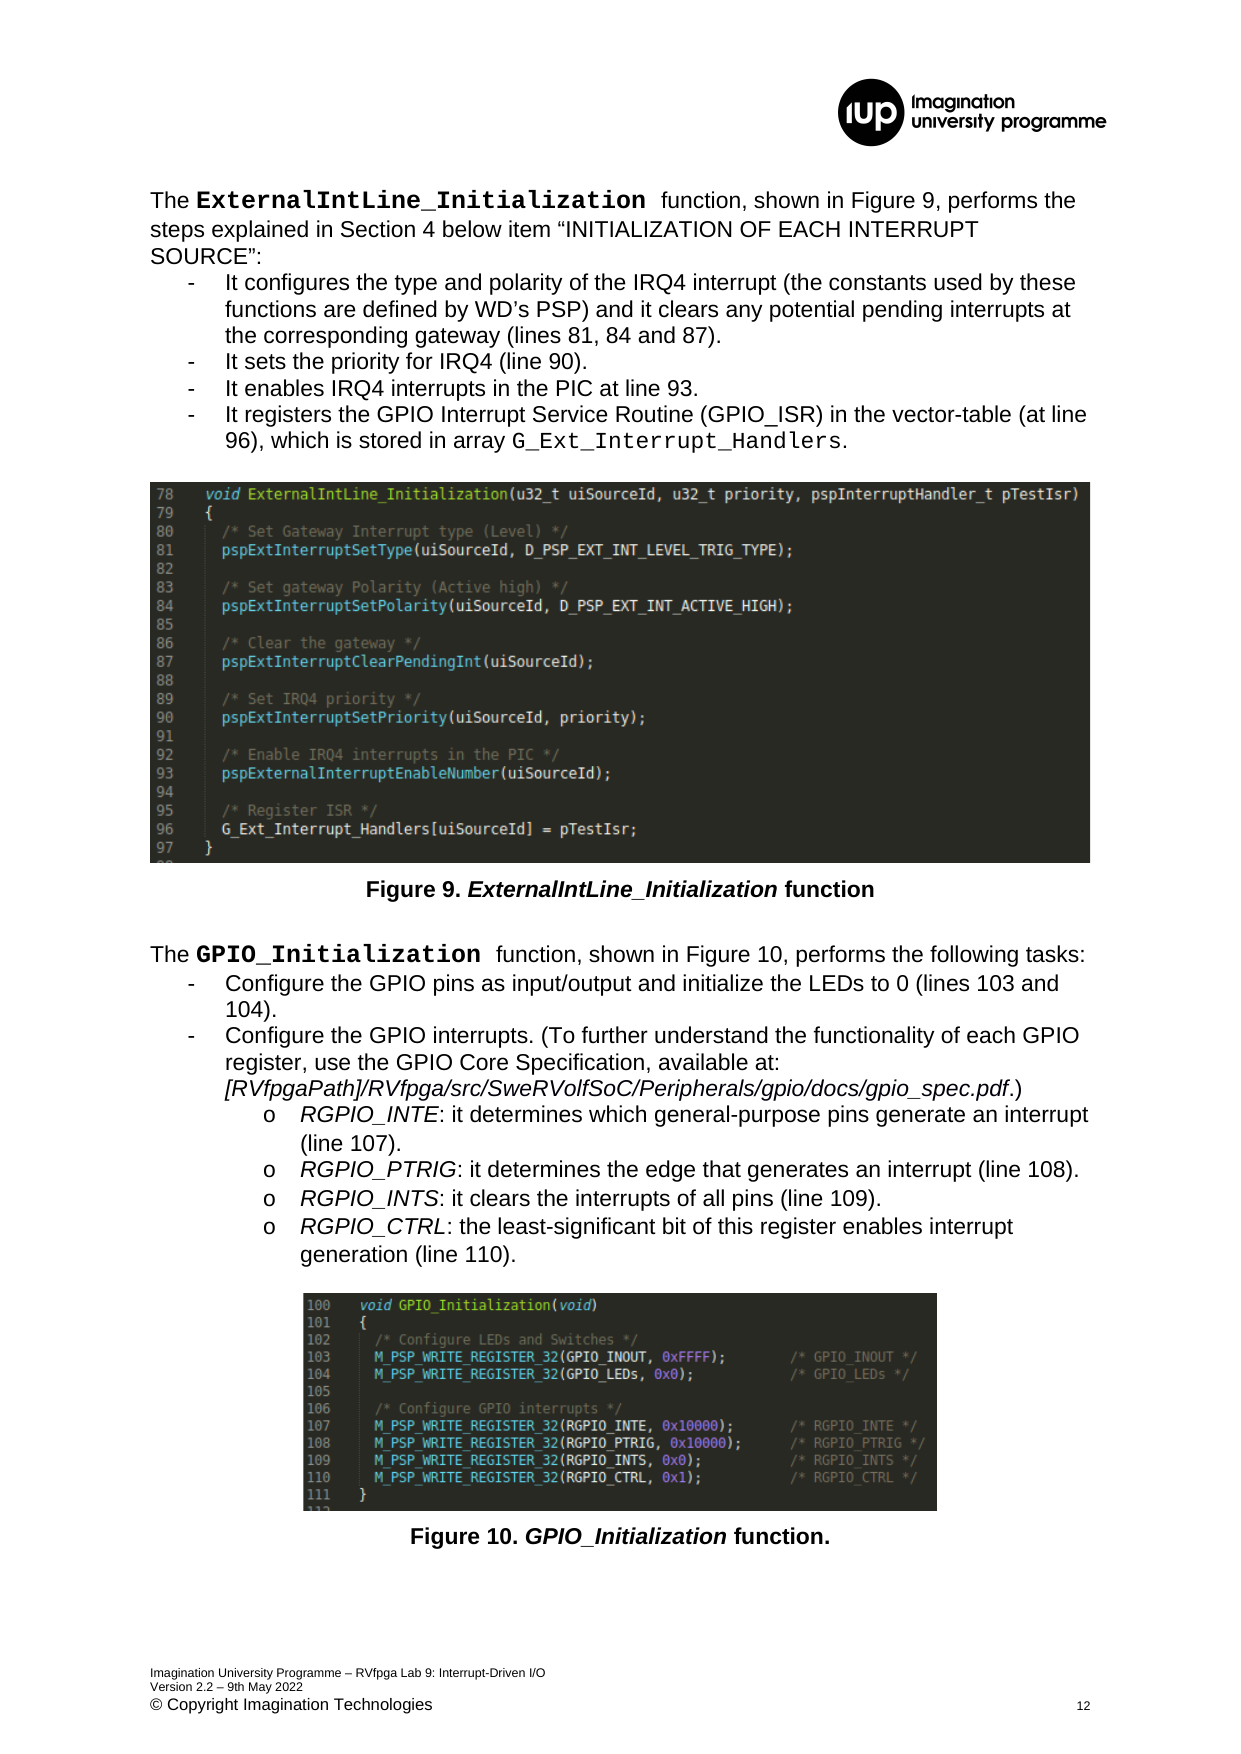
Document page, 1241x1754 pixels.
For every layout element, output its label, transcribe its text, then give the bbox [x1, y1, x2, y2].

list It registers the GPIO Interrupt Service Routine (GPIO_ISR) in the vector-table (at line 96), which is stored in array G_Ext_Interrupt_Handlers. [187, 401, 1090, 456]
list It configures the type and polarity of the IRQ4 interrupt (the constants used by these functions are defined by WD’s PSP) and it clears any potential pending interrupts at the corresponding gateway (lines 81, 84 and 87). [187, 269, 1090, 348]
picture [837, 77, 1108, 148]
list RGPIO_CTRL: the least-significant bit of this register enables interrupt generation (line 110). [262, 1213, 1090, 1267]
list Configure the GPIO pins as input/output and initialize the LEDs to 0 (lines 103 and 104). [187, 970, 1090, 1022]
list RGPIO_INTE: it determines which general-purpose pins generate an interrupt (line 107). [262, 1101, 1090, 1156]
picture [303, 1293, 937, 1511]
list RGPIO_PTRIG: it determines the edge that generates an interrupt (line 108). [262, 1156, 1090, 1184]
list It enables IRQ4 interrupts in the PIC at line 93. [187, 374, 1090, 401]
text The GPIO_Initialization function, shown in Figure 10, performs the following tasks: [150, 941, 1090, 970]
list It sets the priority for IRQ4 (line 90). [187, 348, 1090, 374]
list RGPIO_INTS: it clears the interrupts of all pins (line 109). [262, 1184, 1090, 1213]
picture [150, 482, 1091, 863]
list Configure the GPIO interrupts. (To further understand the functionality of each GPIO register, use the GPIO Core Specification, available at: [RVfpgaPath]/RVfpga/src/SweRVolfSoC/Peripherals/gpio/docs/gpio_spec.pdf.) [187, 1022, 1090, 1101]
text The ExternalIntLine_Initialization function, shown in Figure 9, performs the steps explained in Section 4 below item “INITIALIZATION OF EACH INTERRUPT SOURCE”: [150, 187, 1090, 269]
